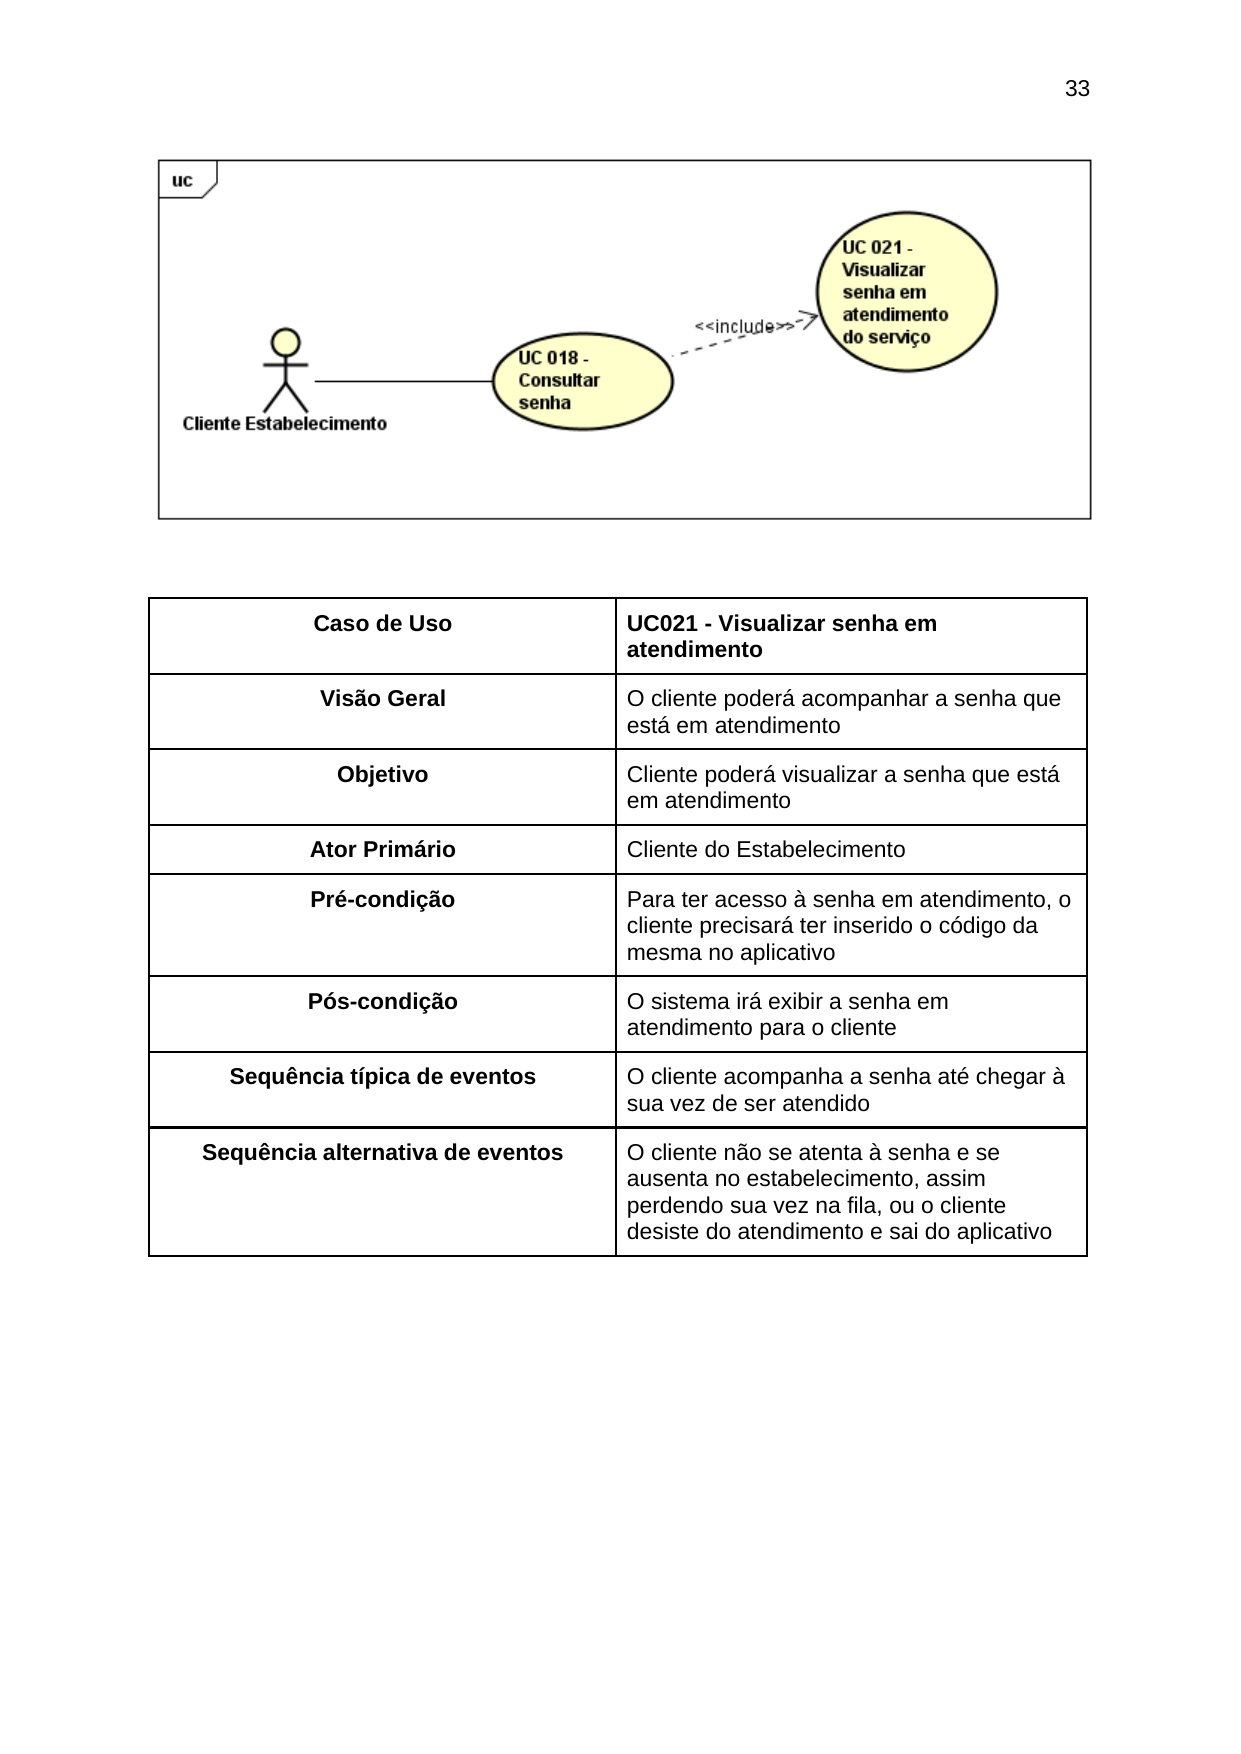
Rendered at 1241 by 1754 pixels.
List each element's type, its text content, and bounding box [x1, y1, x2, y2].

table_cell O sistema irá exibir a senha em atendimento para o cliente [617, 977, 1086, 1051]
table_cell Para ter acesso à senha em atendimento, o cliente precisará ter inserido o código da mesma no aplicativo [617, 875, 1086, 975]
table_header Caso de Uso [150, 599, 615, 673]
table_header UC021 - Visualizar senha em atendimento [617, 599, 1086, 673]
picture [150, 150, 1106, 533]
table_cell Pós-condição [150, 977, 615, 1051]
table_cell Cliente do Estabelecimento [617, 826, 1086, 873]
table_cell Sequência alternativa de eventos [150, 1129, 615, 1255]
table_cell O cliente não se atenta à senha e se ausenta no estabelecimento, assim perdendo sua vez na fila, ou o cliente desiste do atendimento e sai do aplicativo [617, 1129, 1086, 1255]
table_cell Visão Geral [150, 675, 615, 748]
table_cell O cliente poderá acompanhar a senha que está em atendimento [617, 675, 1086, 748]
table_cell Cliente poderá visualizar a senha que está em atendimento [617, 750, 1086, 824]
table_cell Objetivo [150, 750, 615, 824]
table_cell Pré-condição [150, 875, 615, 975]
table_cell Ator Primário [150, 826, 615, 873]
table_cell Sequência típica de eventos [150, 1053, 615, 1126]
table_cell O cliente acompanha a senha até chegar à sua vez de ser atendido [617, 1053, 1086, 1126]
